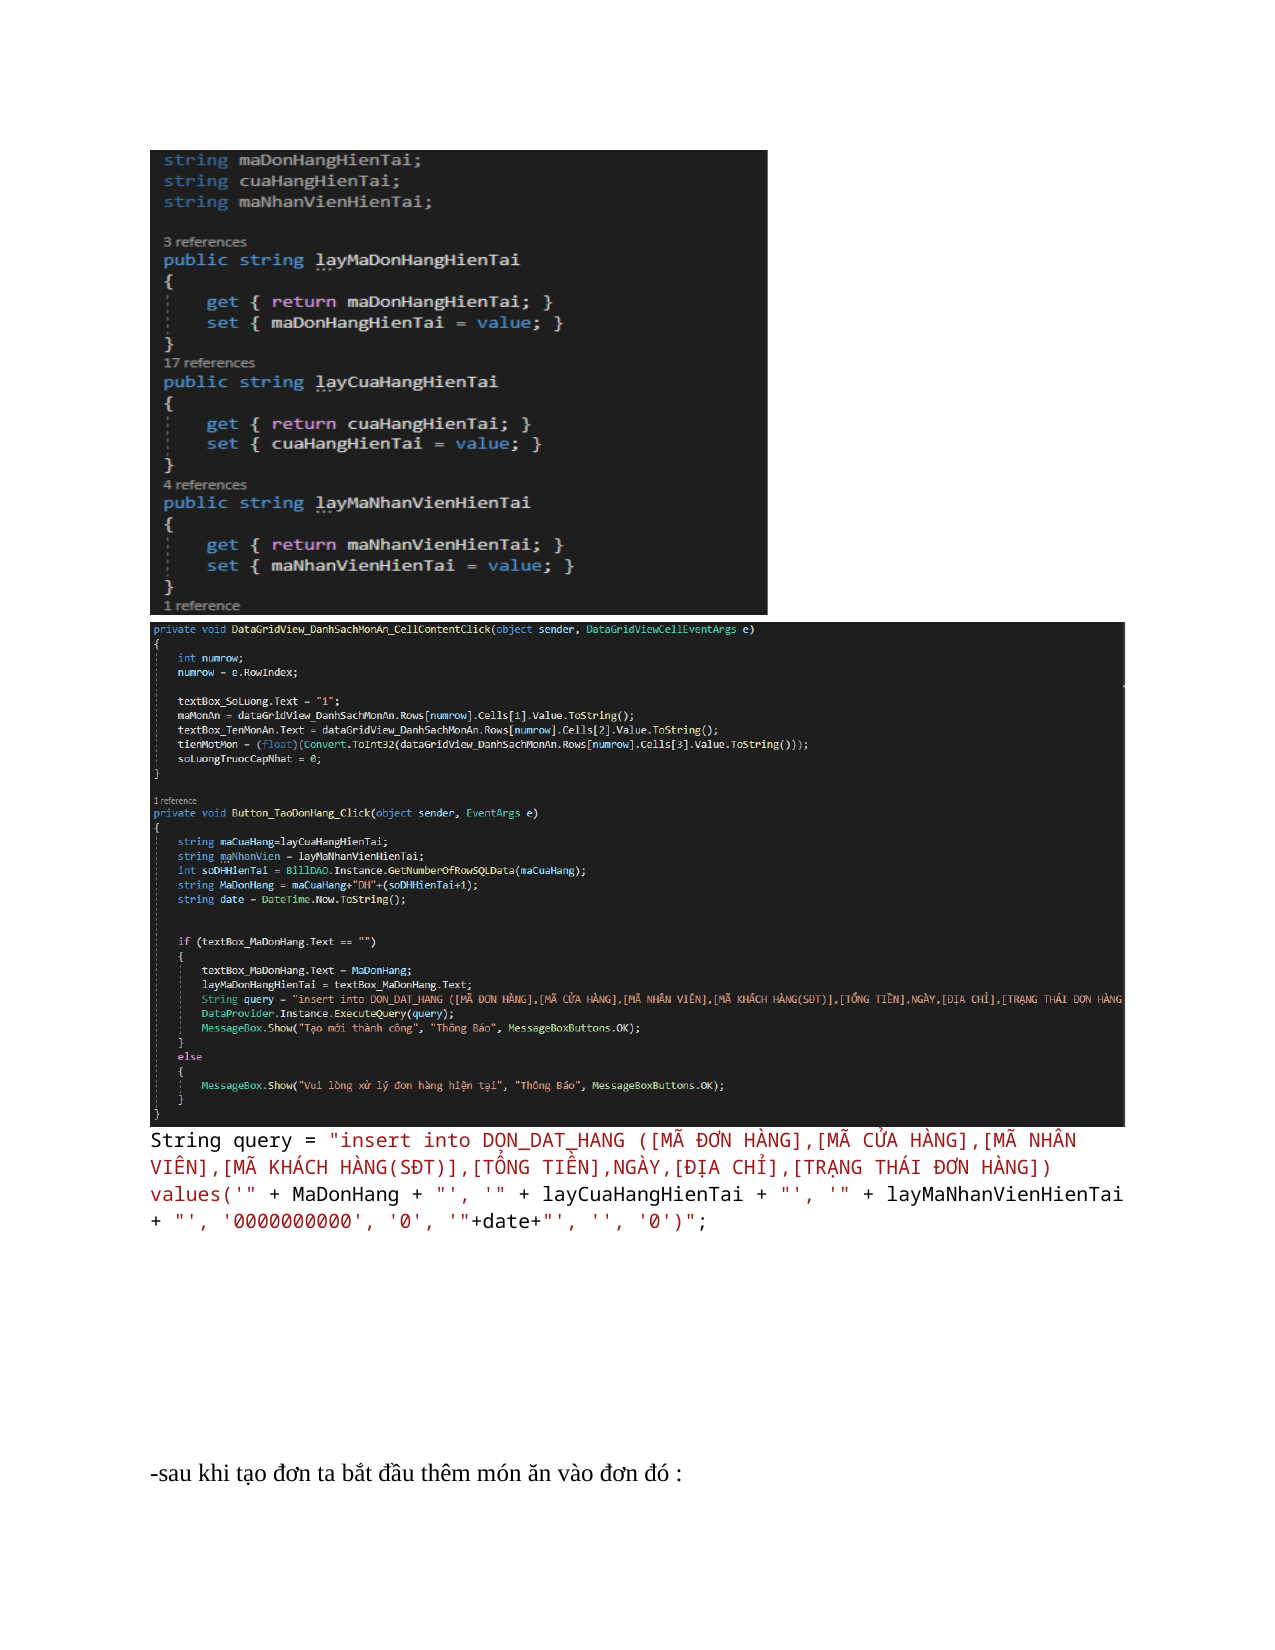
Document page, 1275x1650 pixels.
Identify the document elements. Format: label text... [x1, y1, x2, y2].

picture [150, 622, 1125, 1127]
subtitle -sau khi tạo đơn ta bắt đầu thêm món ăn vào đơn đó : [150, 1458, 812, 1486]
text String query = "insert into DON_DAT_HANG ([MÃ ĐƠN HÀNG],[MÃ CỬA HÀNG],[MÃ NHÂN VIÊN],[MÃ KHÁCH HÀNG(SĐT)],[TỔNG TIỀN],NGÀY,[ĐỊA CHỈ],[TRẠNG THÁI ĐƠN HÀNG]) values('" + MaDonHang + "', '" + layCuaHangHienTai + "', '" + layMaNhanVienHienTai + "', '0000000000', '0', '"+date+"', '', '0')"; [150, 1127, 1125, 1234]
picture [150, 150, 768, 615]
